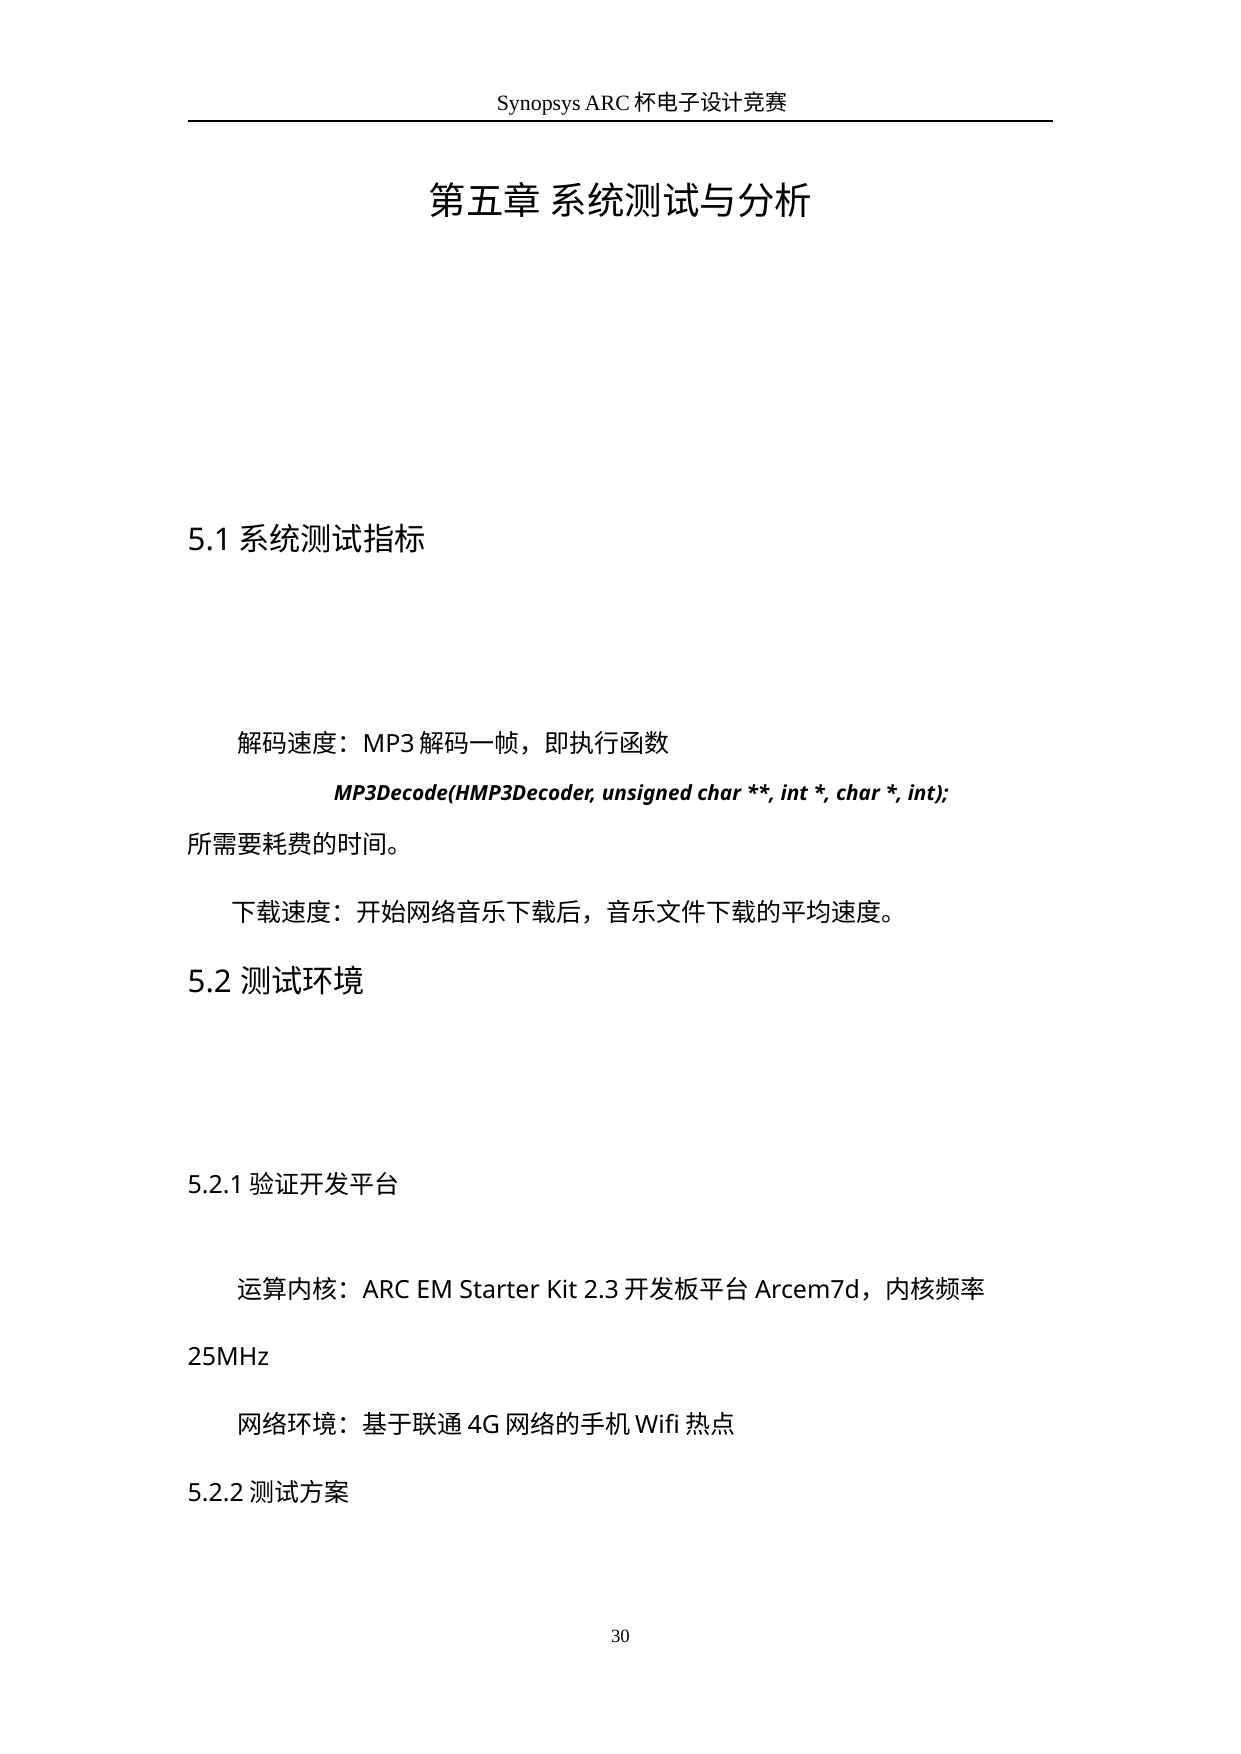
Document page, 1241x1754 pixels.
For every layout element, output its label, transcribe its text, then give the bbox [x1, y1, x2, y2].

text 运算内核：ARC EM Starter Kit 2.3开发板平台 Arcem7d，内核频率25MHz [187, 1253, 1053, 1389]
text 所需要耗费的时间。 [187, 809, 1053, 877]
subtitle 第五章 系统测试与分析 [187, 164, 1053, 232]
subtitle 5.2.1验证开发平台 [187, 1149, 1053, 1217]
text 网络环境：基于联通4G网络的手机Wifi热点 [187, 1389, 1053, 1457]
text 解码速度：MP3解码一帧，即执行函数 [187, 707, 1053, 775]
text 下载速度：开始网络音乐下载后，音乐文件下载的平均速度。 [187, 877, 1053, 945]
subtitle 5.1系统测试指标 [187, 503, 1053, 571]
text MP3Decode(HMP3Decoder, unsigned char **, int *, char *, int); [187, 775, 1053, 809]
subtitle 5.2 测试环境 [187, 945, 1053, 1013]
subtitle 5.2.2测试方案 [187, 1457, 1053, 1525]
